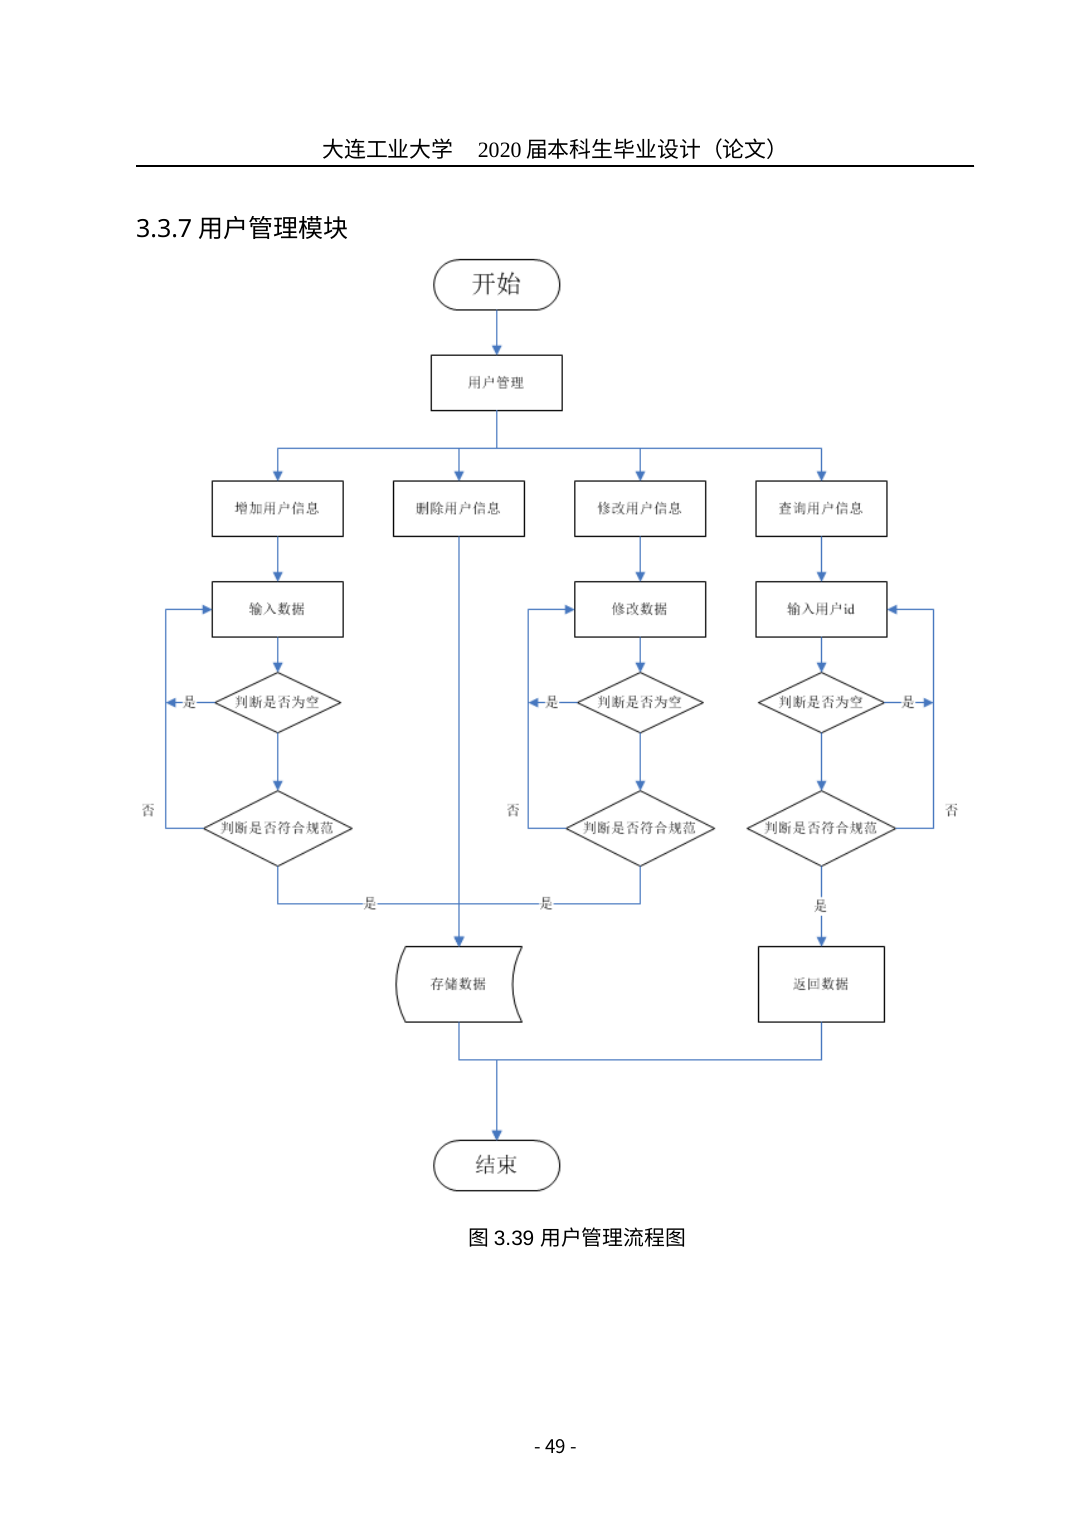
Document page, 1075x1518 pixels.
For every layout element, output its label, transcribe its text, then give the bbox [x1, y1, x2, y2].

text 3.3.7 用户管理模块 [136, 209, 974, 245]
picture [135, 245, 967, 1199]
text 图 3.39 用户管理流程图 [136, 1220, 974, 1252]
